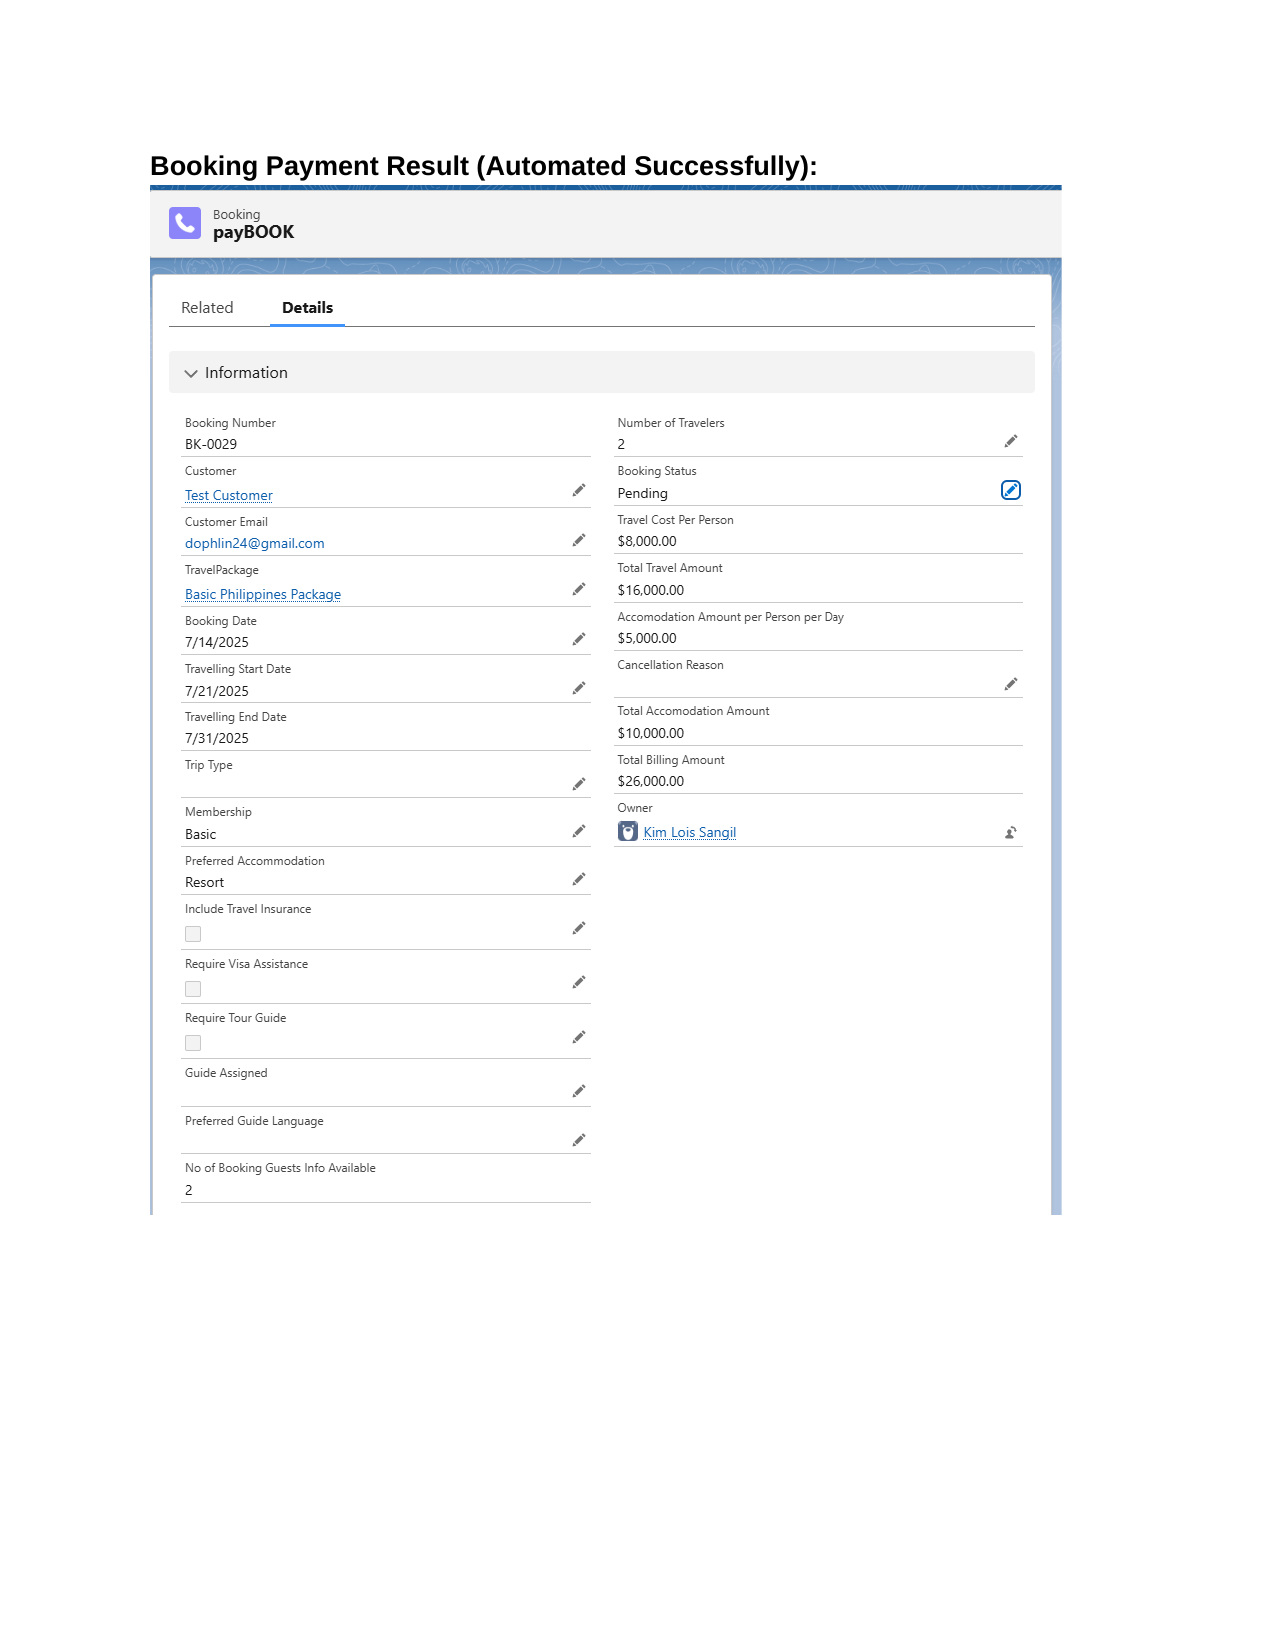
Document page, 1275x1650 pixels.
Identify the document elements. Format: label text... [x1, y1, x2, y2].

picture [150, 185, 1062, 1215]
